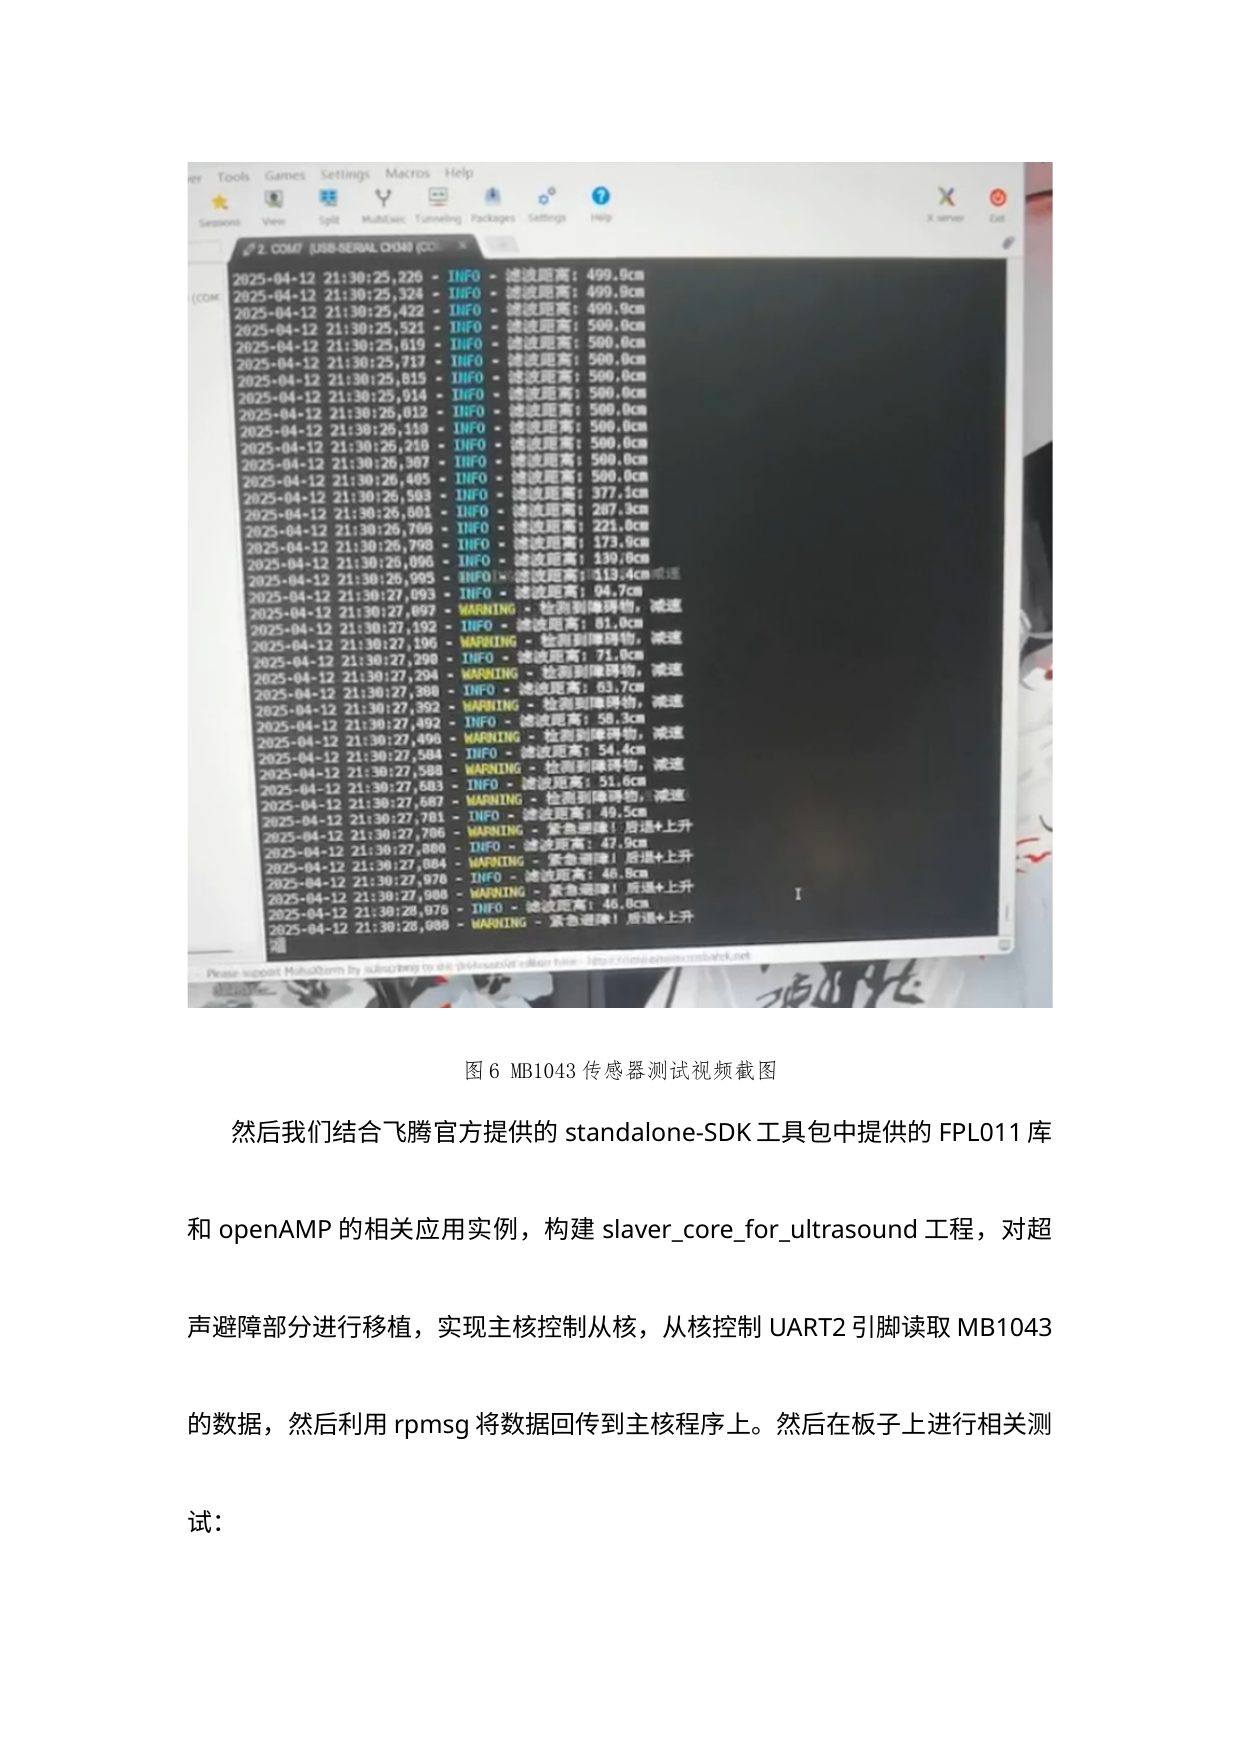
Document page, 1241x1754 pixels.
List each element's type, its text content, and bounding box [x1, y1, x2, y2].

picture [187, 162, 1053, 1008]
text 然后我们结合飞腾官方提供的standalone-SDK工具包中提供的FPL011库和openAMP的相关应用实例，构建slaver_core_for_ultrasound工程，对超声避障部分进行移植，实现主核控制从核，从核控制UART2引脚读取MB1043的数据，然后利用rpmsg将数据回传到主核程序上。然后在板子上进行相关测试： [187, 1098, 1053, 1553]
text 图6 MB1043传感器测试视频截图 [187, 1053, 1053, 1085]
